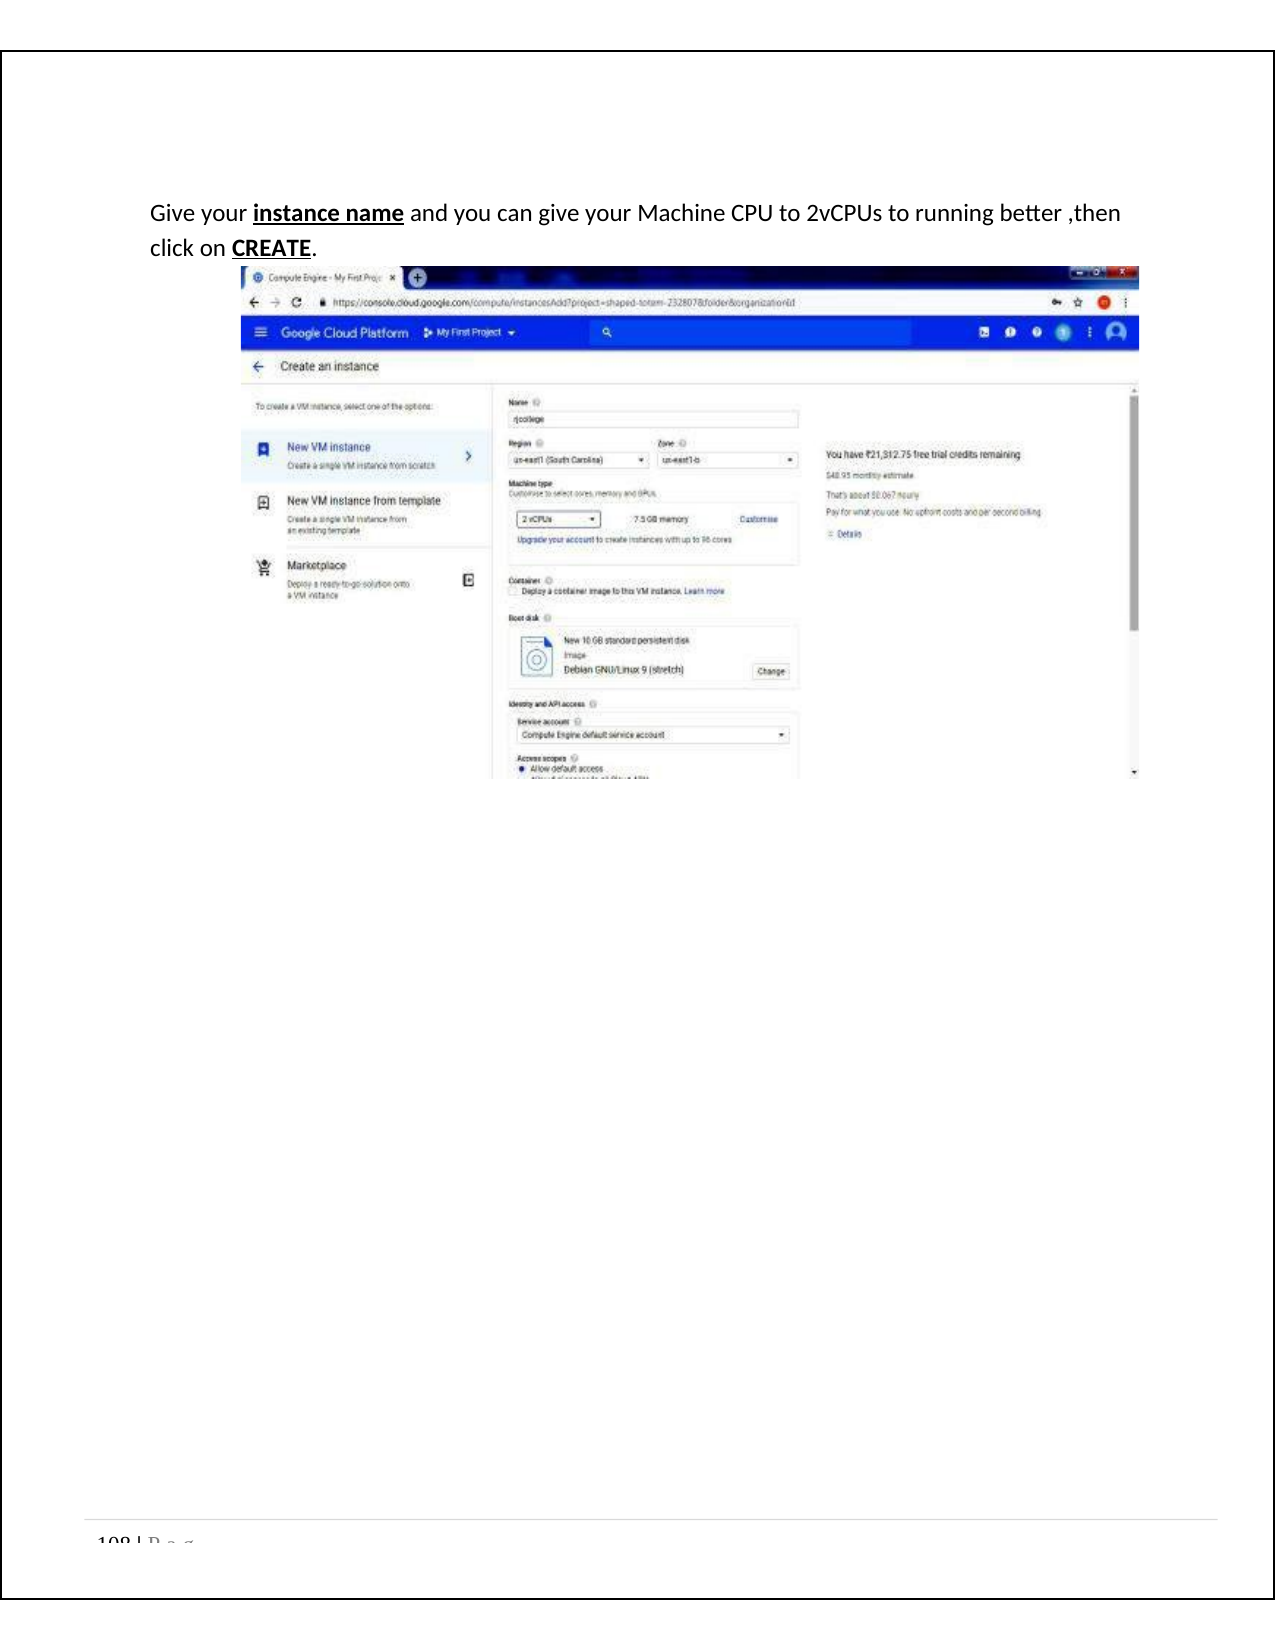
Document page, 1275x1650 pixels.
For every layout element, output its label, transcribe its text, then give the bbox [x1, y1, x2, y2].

text Give your instance name and you can give your Machine CPU to 2vCPUs to running better ,then click on CREATE. [150, 197, 1123, 262]
picture [240, 266, 1140, 779]
